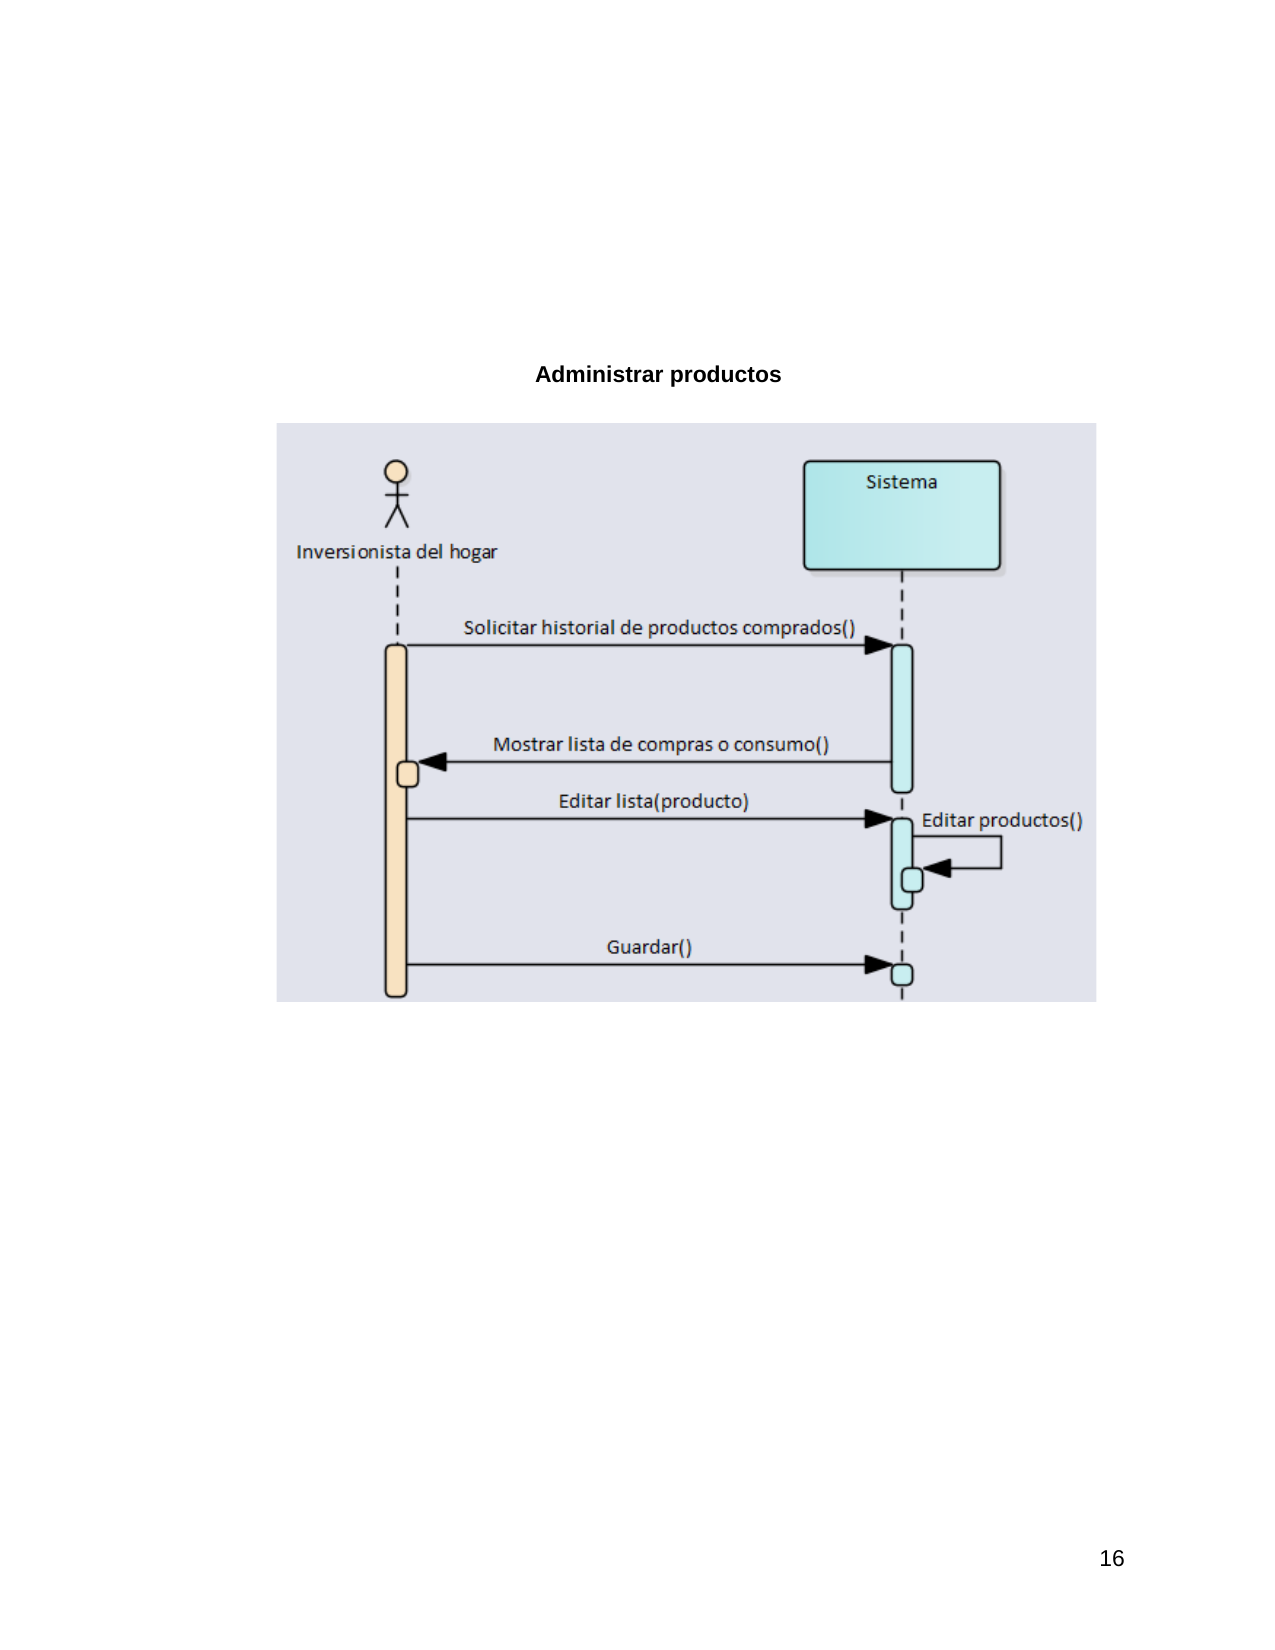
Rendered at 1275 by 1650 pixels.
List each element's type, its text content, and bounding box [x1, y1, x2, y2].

picture [276, 423, 1097, 1002]
text Administrar productos [192, 361, 1124, 388]
